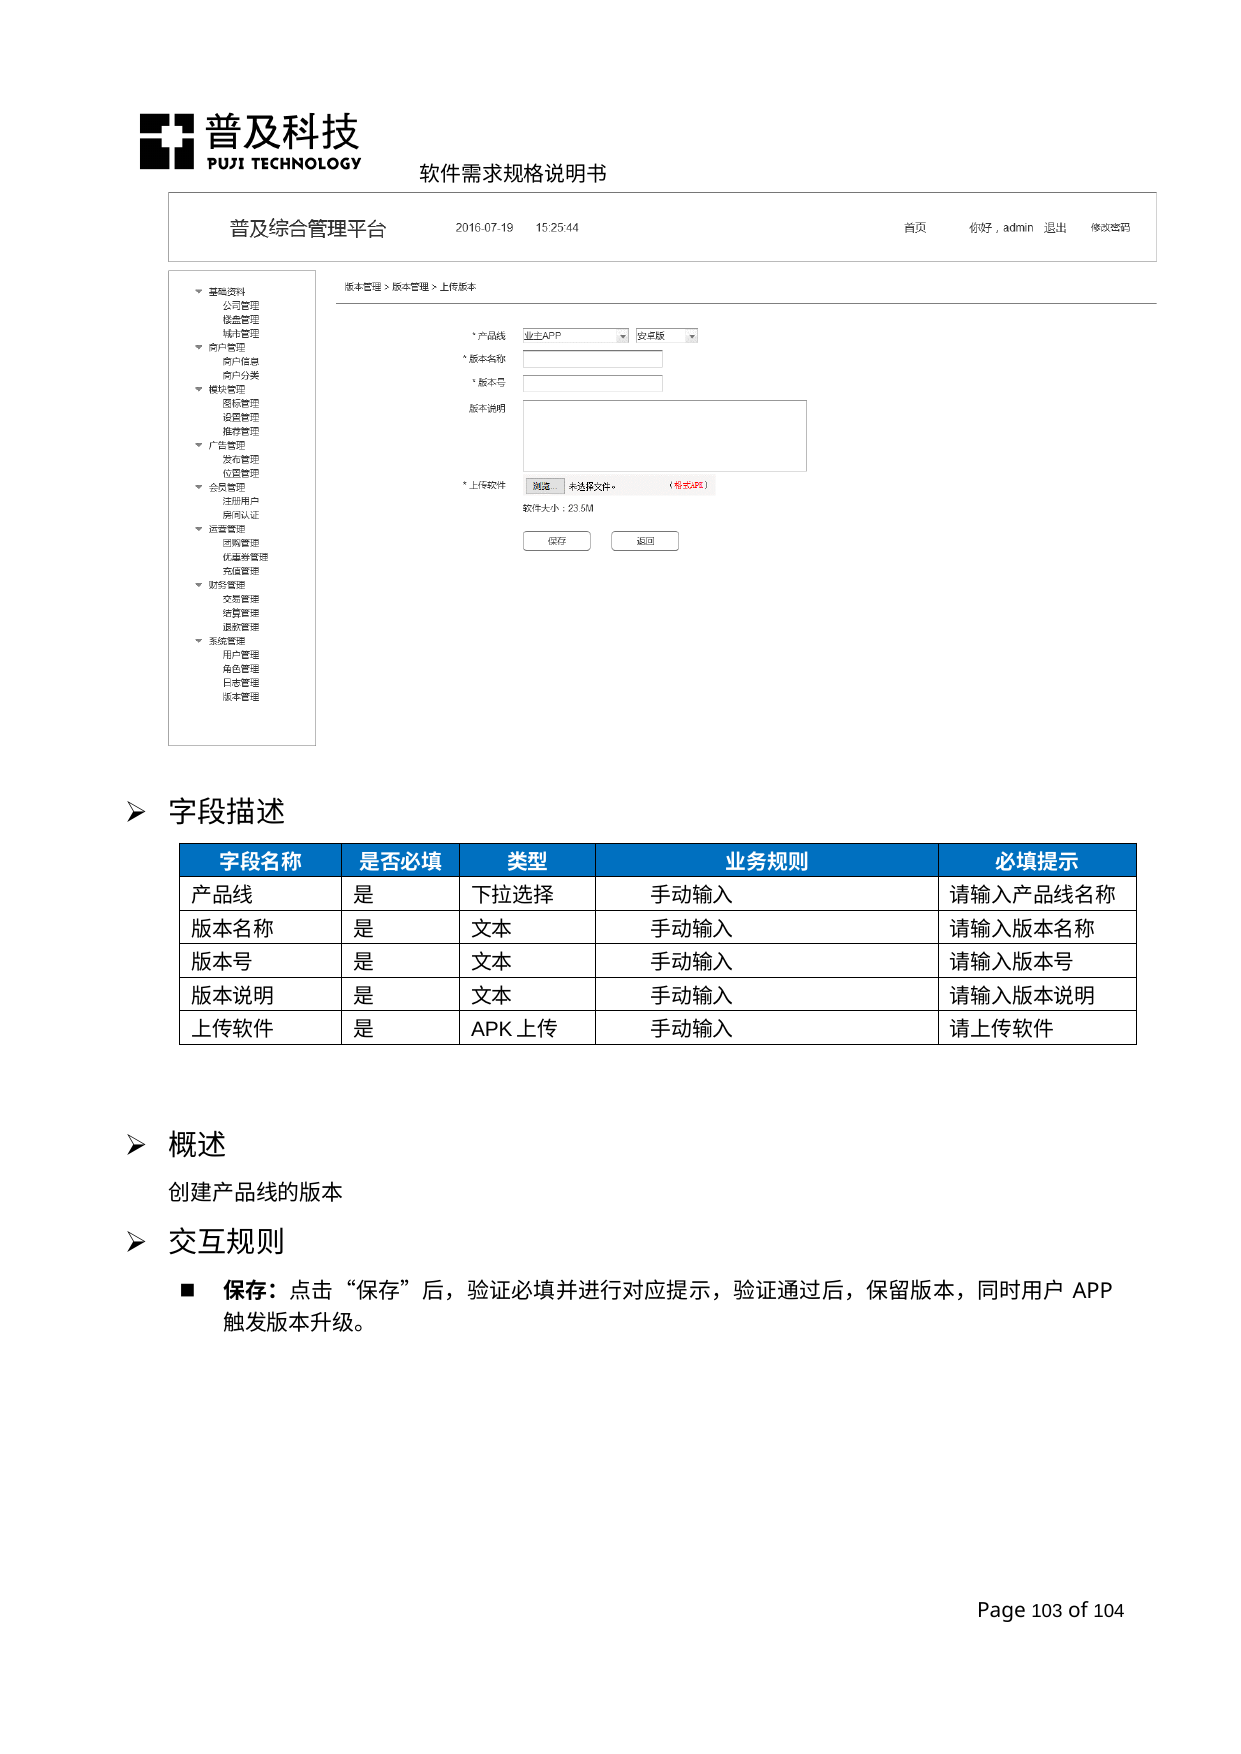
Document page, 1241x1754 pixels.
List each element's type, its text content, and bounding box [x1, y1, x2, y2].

picture [168, 192, 1157, 746]
list 保存：点击“保存”后，验证必填并进行对应提示，验证通过后，保留版本，同时用户APP触发版本升级。 [179, 1272, 1113, 1337]
list 交互规则 [124, 1207, 1113, 1272]
table_cell 文本 [460, 944, 595, 977]
table_cell 是 [342, 978, 459, 1010]
table_cell 是 [342, 911, 459, 943]
table_cell 请输入产品线名称 [939, 877, 1136, 910]
table_cell 请输入版本说明 [939, 978, 1136, 1010]
table_cell 请上传软件 [939, 1011, 1136, 1044]
table_cell 文本 [460, 978, 595, 1010]
table_cell 文本 [460, 911, 595, 943]
table_header 必填提示 [939, 844, 1136, 876]
table_cell 版本号 [180, 944, 341, 977]
table_cell 请输入版本名称 [939, 911, 1136, 943]
table_cell APK上传 [460, 1011, 595, 1044]
list 字段描述 [124, 778, 1113, 843]
table_cell 上传软件 [180, 1011, 341, 1044]
table_cell 产品线 [180, 877, 341, 910]
table_cell 手动输入 [596, 978, 938, 1010]
table_cell 是 [342, 877, 459, 910]
table_header 业务规则 [596, 844, 938, 876]
table_cell 版本说明 [180, 978, 341, 1010]
picture [124, 103, 366, 182]
table_header 类型 [460, 844, 595, 876]
table_header 是否必填 [342, 844, 459, 876]
list 创建产品线的版本 [168, 1175, 1113, 1207]
table_cell 手动输入 [596, 877, 938, 910]
table_cell 手动输入 [596, 911, 938, 943]
table_cell 版本名称 [180, 911, 341, 943]
table_cell 手动输入 [596, 944, 938, 977]
table_cell 是 [342, 1011, 459, 1044]
table_header 字段名称 [180, 844, 341, 876]
table_cell 手动输入 [596, 1011, 938, 1044]
list 概述 [124, 1110, 1113, 1175]
table_cell 下拉选择 [460, 877, 595, 910]
table_cell 请输入版本号 [939, 944, 1136, 977]
table_cell 是 [342, 944, 459, 977]
